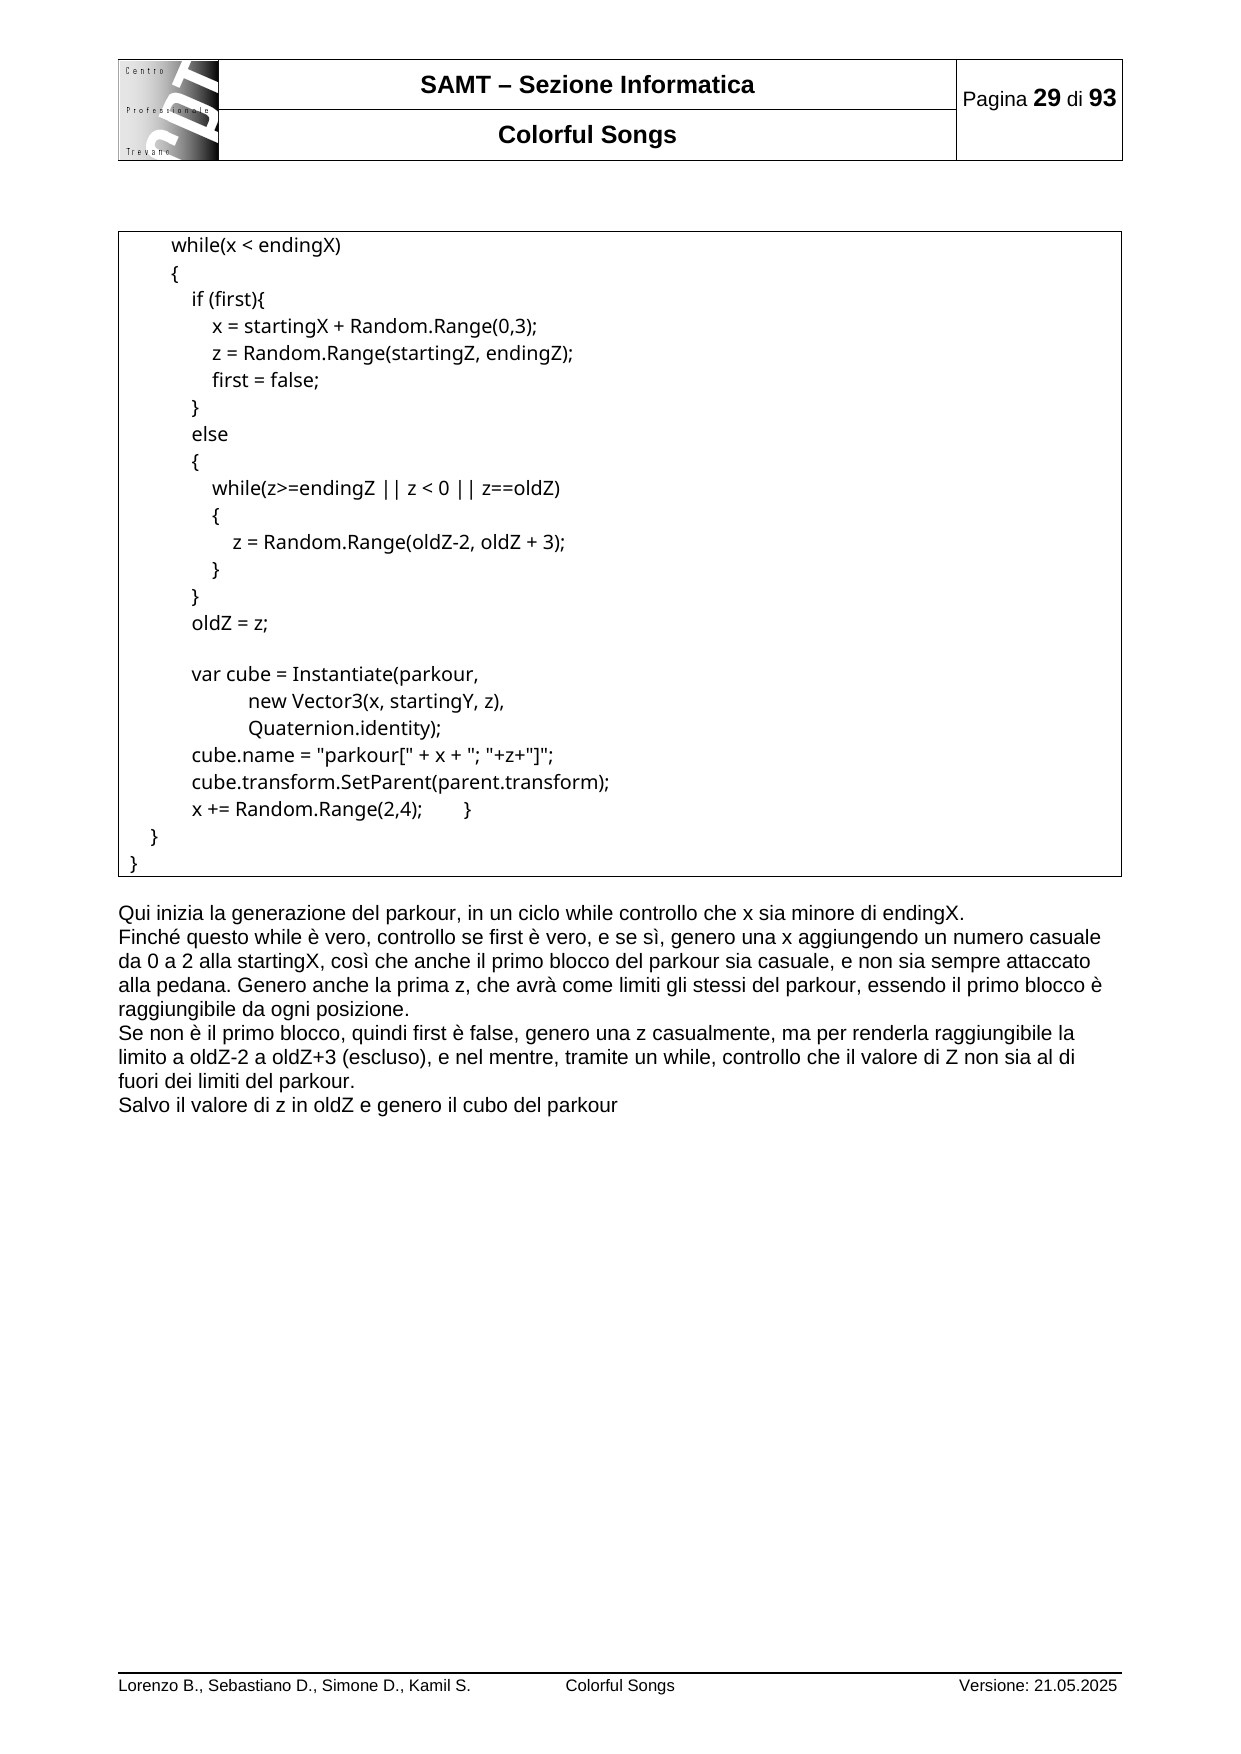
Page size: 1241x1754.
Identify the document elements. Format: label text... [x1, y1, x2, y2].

text Salvo il valore di z in oldZ e genero il cubo del parkour [118, 1093, 1122, 1117]
table_header while(x < endingX) { if (first){ x = startingX + Random.Range(0,3); z = Random.Range(startingZ, endingZ); first = false; } else { while(z>=endingZ || z < 0 || z==oldZ) { z = Random.Range(oldZ-2, oldZ + 3); } } oldZ = z; var cube = Instantiate(parkour, new Vector3(x, startingY, z), Quaternion.identity); cube.name = "parkour[" + x + "; "+z+"]"; cube.transform.SetParent(parent.transform); x += Random.Range(2,4); } } } [119, 232, 1121, 876]
text Qui inizia la generazione del parkour, in un ciclo while controllo che x sia minore di endingX. Finché questo while è vero, controllo se first è vero, e se sì, genero una x aggiungendo un numero casuale da 0 a 2 alla startingX, così che anche il primo blocco del parkour sia casuale, e non sia sempre attaccato alla pedana. Genero anche la prima z, che avrà come limiti gli stessi del parkour, essendo il primo blocco è raggiungibile da ogni posizione. [118, 901, 1122, 1021]
text Se non è il primo blocco, quindi first è false, genero una z casualmente, ma per renderla raggiungibile la limito a oldZ-2 a oldZ+3 (escluso), e nel mentre, tramite un while, controllo che il valore di Z non sia al di fuori dei limiti del parkour. [118, 1021, 1122, 1093]
picture [118, 60, 219, 160]
